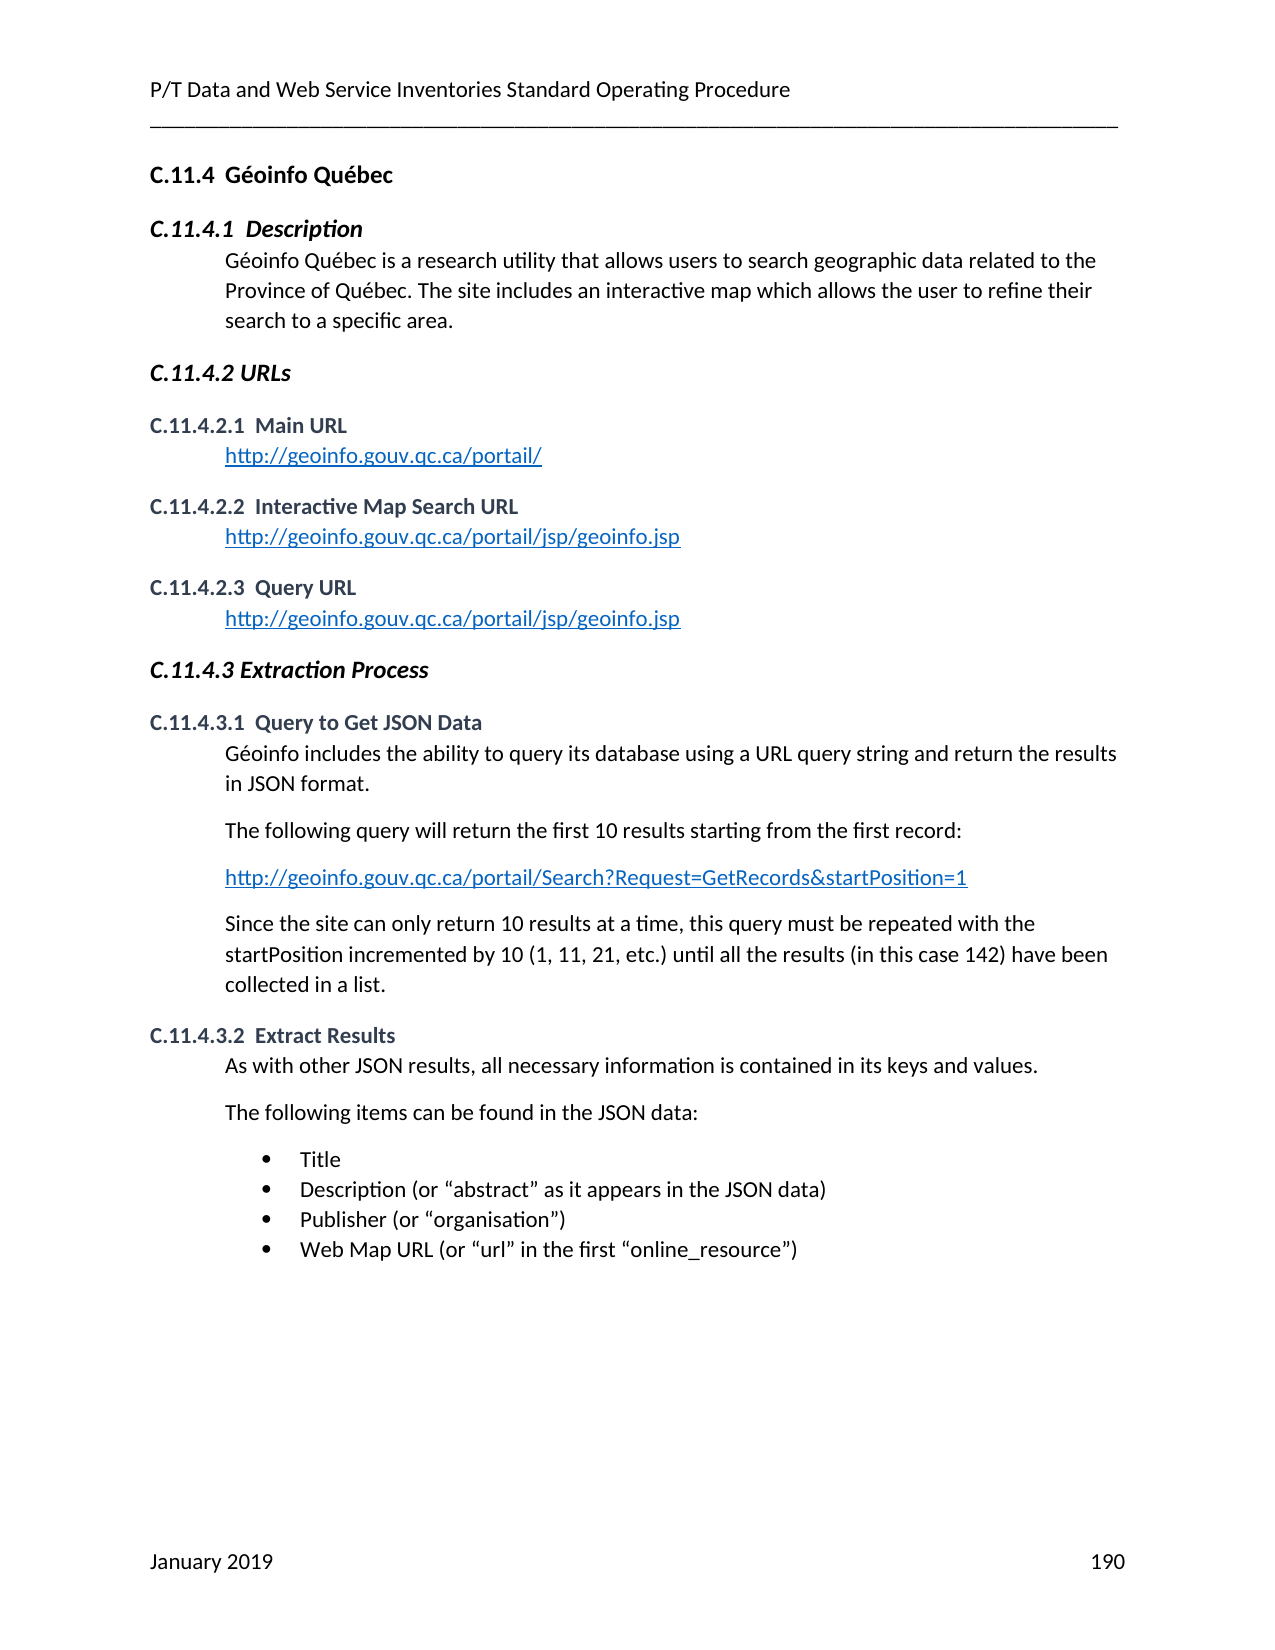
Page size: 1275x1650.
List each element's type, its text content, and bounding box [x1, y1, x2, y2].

text http://geoinfo.gouv.qc.ca/portail/Search?Request=GetRecords&startPosition=1 [225, 863, 1125, 891]
subtitle Géoinfo Québec [150, 159, 1125, 189]
subtitle Extract Results [150, 1021, 1125, 1049]
subtitle Interactive Map Search URL [150, 492, 1125, 520]
subtitle Query URL [150, 573, 1125, 601]
text Since the site can only return 10 results at a time, this query must be repeated with the startPosition incremented by 10 (1, 11, 21, etc.) until all the results (in this case 142) have been collected in a list. [225, 909, 1125, 998]
text As with other JSON results, all necessary information is contained in its keys and values. [225, 1051, 1125, 1079]
subtitle Description [150, 213, 1125, 243]
list Description (or “abstract” as it appears in the JSON data) [262, 1175, 1125, 1203]
text The following query will return the first 10 results starting from the first record: [225, 816, 1125, 844]
subtitle URLs [150, 357, 1125, 388]
text http://geoinfo.gouv.qc.ca/portail/jsp/geoinfo.jsp [225, 604, 1125, 632]
text The following items can be found in the JSON data: [225, 1098, 1125, 1126]
text http://geoinfo.gouv.qc.ca/portail/ [225, 441, 1125, 469]
list Publisher (or “organisation”) [262, 1205, 1125, 1233]
list Web Map URL (or “url” in the first “online_resource”) [262, 1236, 1125, 1263]
text Géoinfo includes the ability to query its database using a URL query string and return the results in JSON format. [225, 739, 1125, 797]
text http://geoinfo.gouv.qc.ca/portail/jsp/geoinfo.jsp [225, 522, 1125, 550]
list Title [262, 1145, 1125, 1173]
subtitle Query to Get JSON Data [150, 708, 1125, 736]
subtitle Extraction Process [150, 655, 1125, 685]
subtitle Main URL [150, 411, 1125, 439]
text Géoinfo Québec is a research utility that allows users to search geographic data related to the Province of Québec. The site includes an interactive map which allows the user to refine their search to a specific area. [225, 246, 1125, 334]
